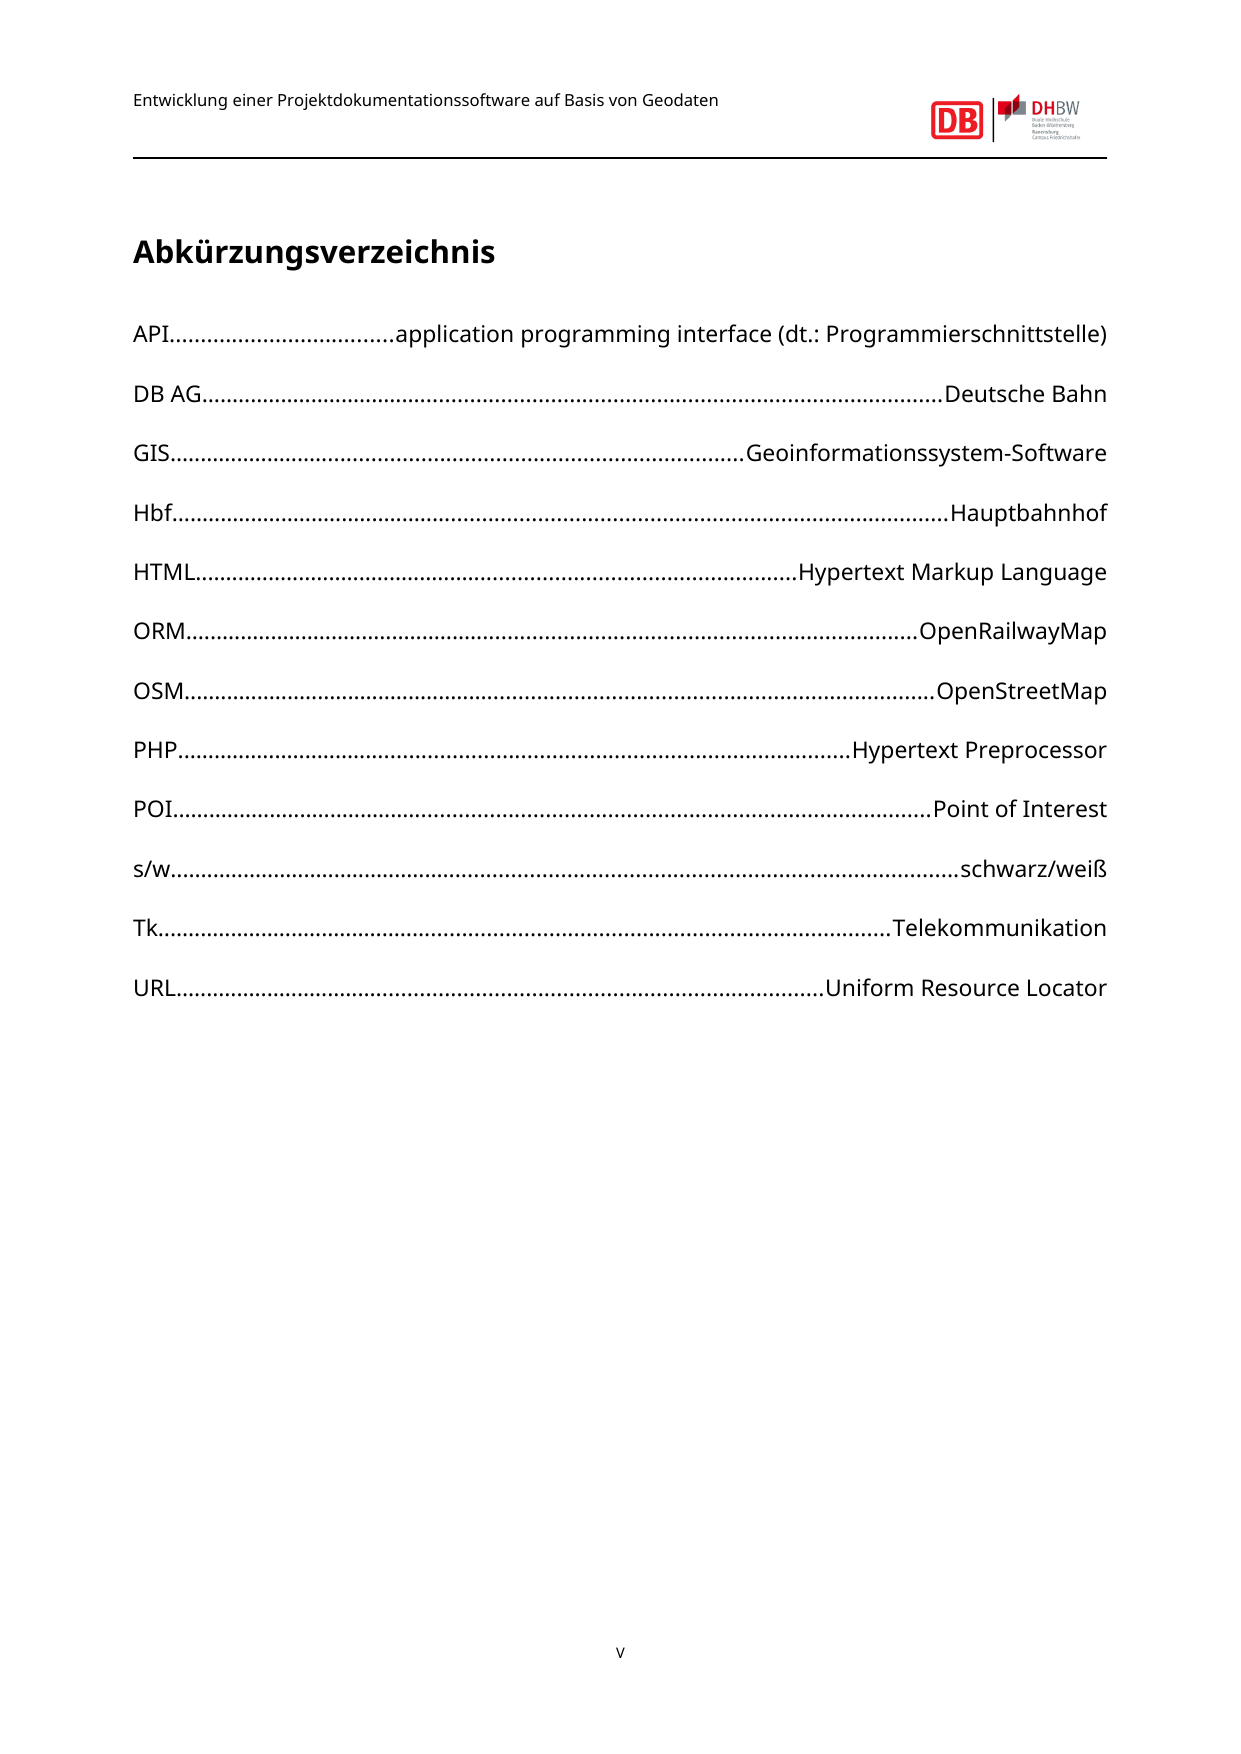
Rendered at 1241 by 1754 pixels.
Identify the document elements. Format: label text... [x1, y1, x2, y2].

text POI Point of Interest [133, 793, 1107, 825]
text Hbf Hauptbahnhof [133, 497, 1107, 528]
picture [931, 101, 984, 140]
text Tk Telekommunikation [133, 912, 1107, 943]
text s/w schwarz/weiß [133, 853, 1107, 884]
text OSM OpenStreetMap [133, 675, 1107, 706]
text PHP Hypertext Preprocessor [133, 734, 1107, 765]
text API application programming interface (dt.: Programmierschnittstelle) [133, 318, 1107, 350]
text Abkürzungsverzeichnis [133, 229, 1107, 272]
picture [998, 94, 1081, 140]
text DB AG Deutsche Bahn [133, 378, 1107, 409]
text GIS Geoinformationssystem-Software [133, 437, 1107, 468]
text ORM OpenRailwayMap [133, 615, 1107, 647]
text HTML Hypertext Markup Language [133, 556, 1107, 587]
text URL Uniform Resource Locator [133, 972, 1107, 1003]
